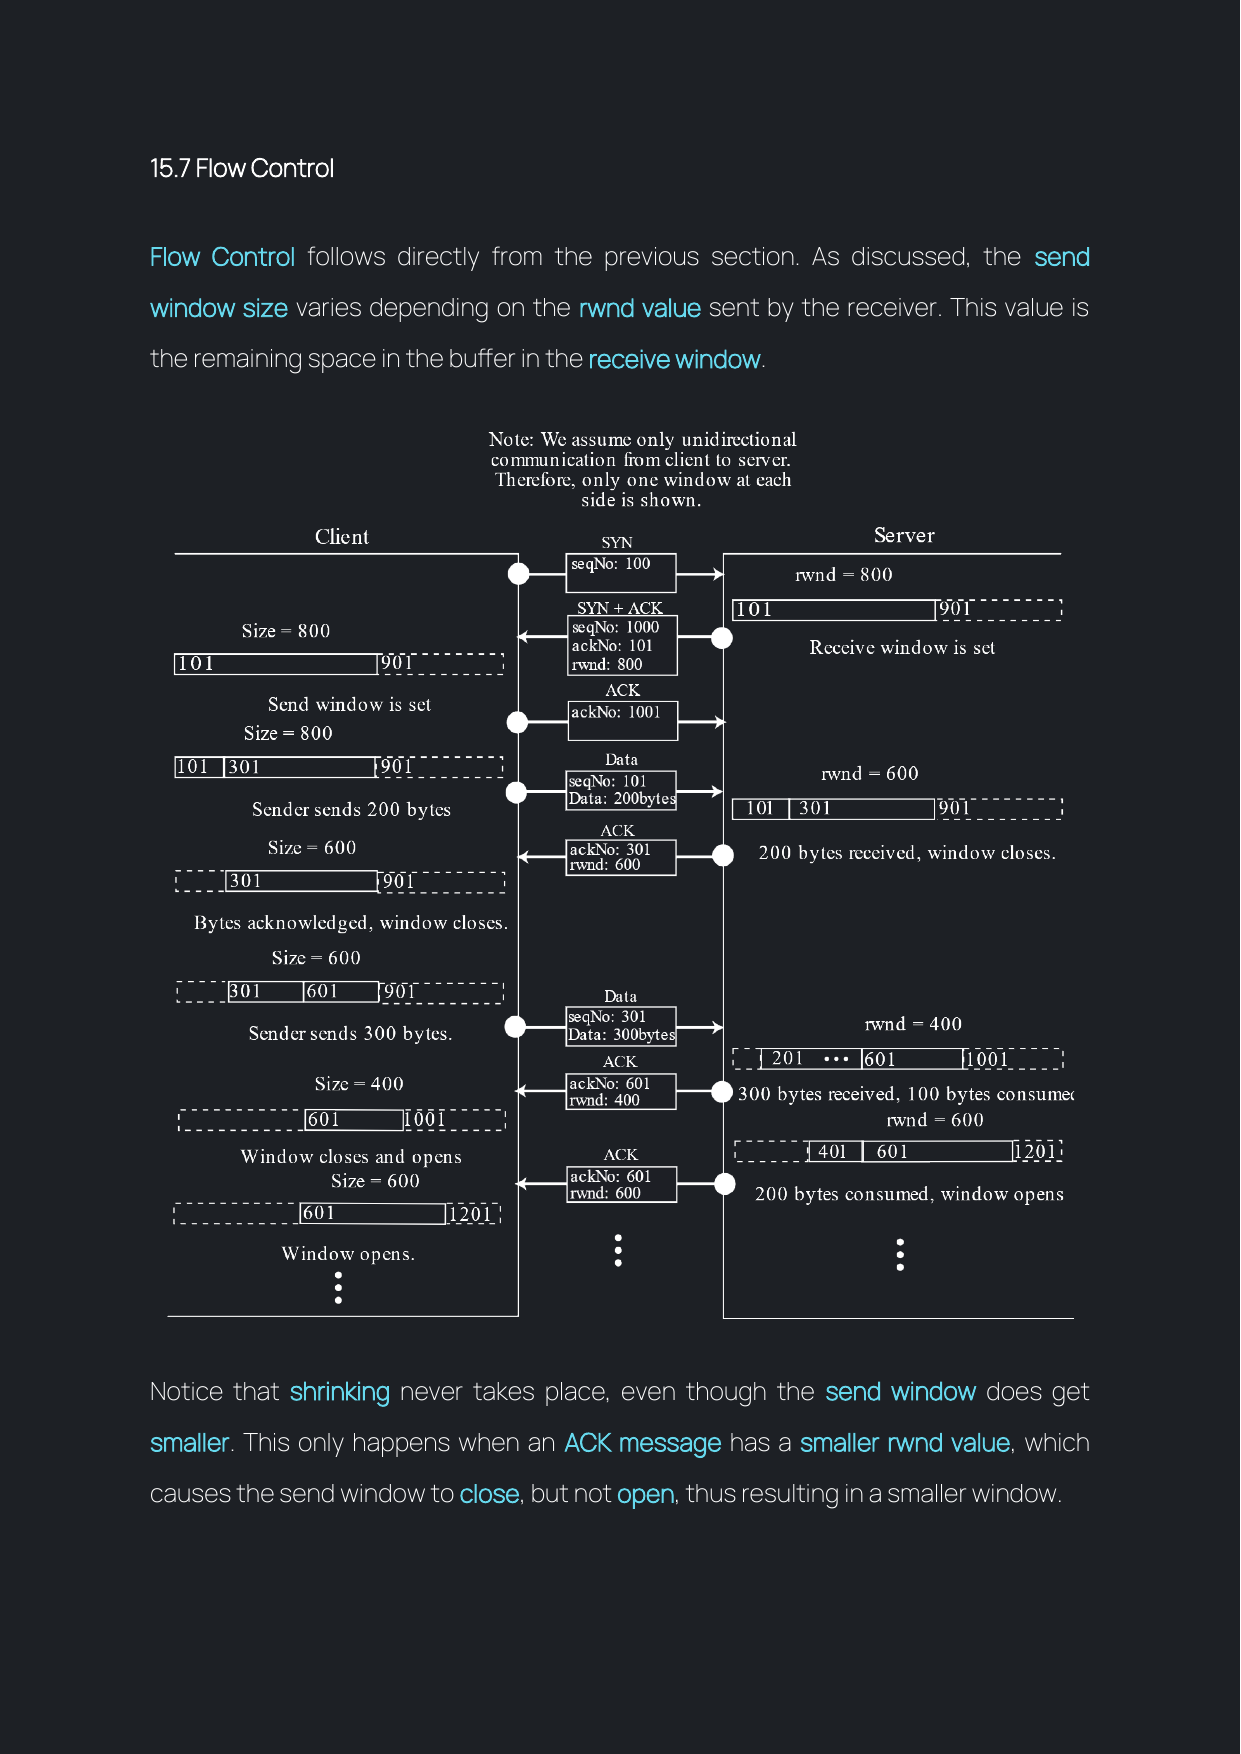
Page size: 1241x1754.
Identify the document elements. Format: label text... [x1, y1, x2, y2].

picture [166, 430, 1075, 1319]
subtitle 15.7 Flow Control [150, 150, 1090, 184]
text Notice that shrinking never takes place, even though the send window does get smaller. This only happens when an ACK message has a smaller rwnd value, which causes the send window to close, but not open, thus resulting in a smaller window. [150, 1373, 1090, 1510]
text Flow Control follows directly from the previous section. As discussed, the send window size varies depending on the rwnd value sent by the receiver. This value is the remaining space in the buffer in the receive window. [150, 239, 1090, 375]
